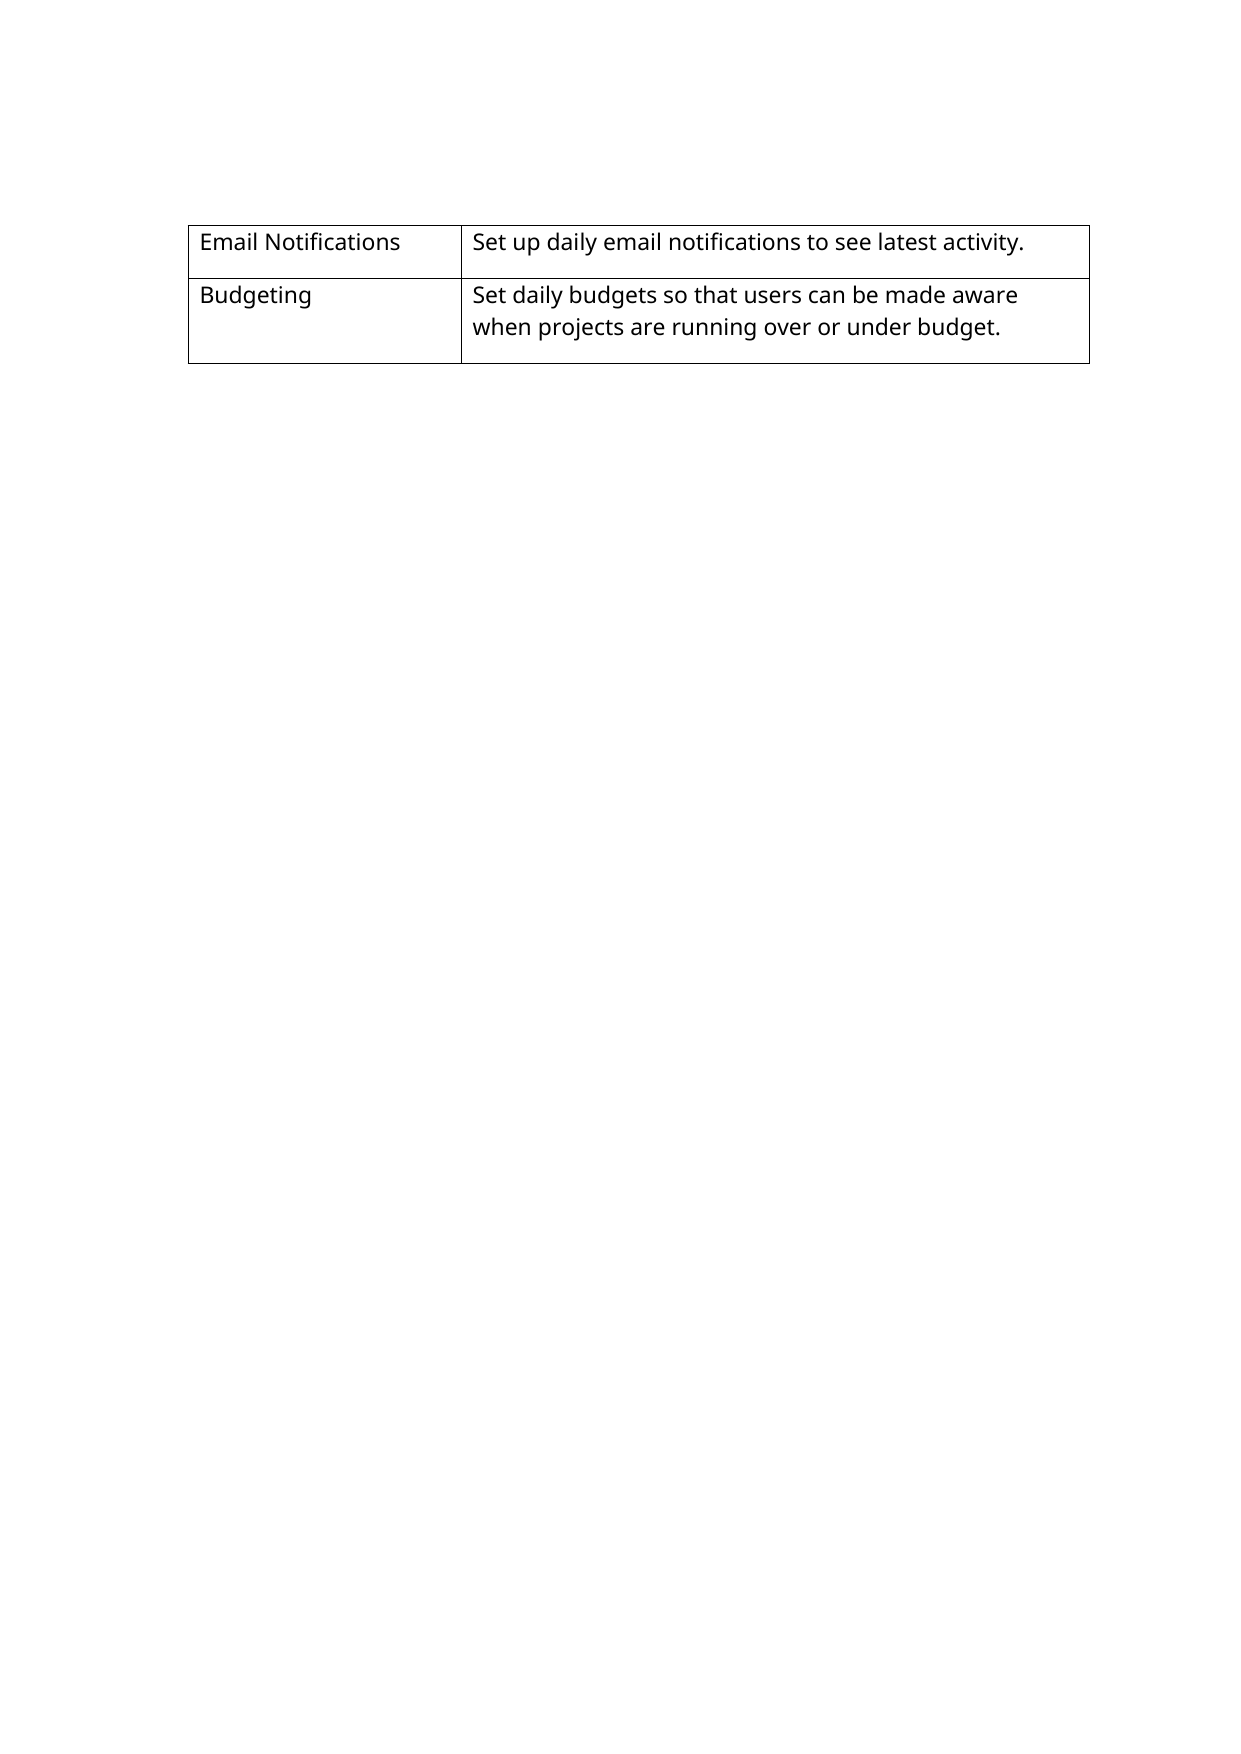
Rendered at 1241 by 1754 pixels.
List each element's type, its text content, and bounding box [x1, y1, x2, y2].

table_cell Budgeting [189, 279, 461, 362]
table_cell Set daily budgets so that users can be made aware when projects are running over or under budget. [462, 279, 1089, 362]
table_cell Set up daily email notifications to see latest activity. [462, 226, 1089, 278]
table_cell Email Notifications [189, 226, 461, 278]
